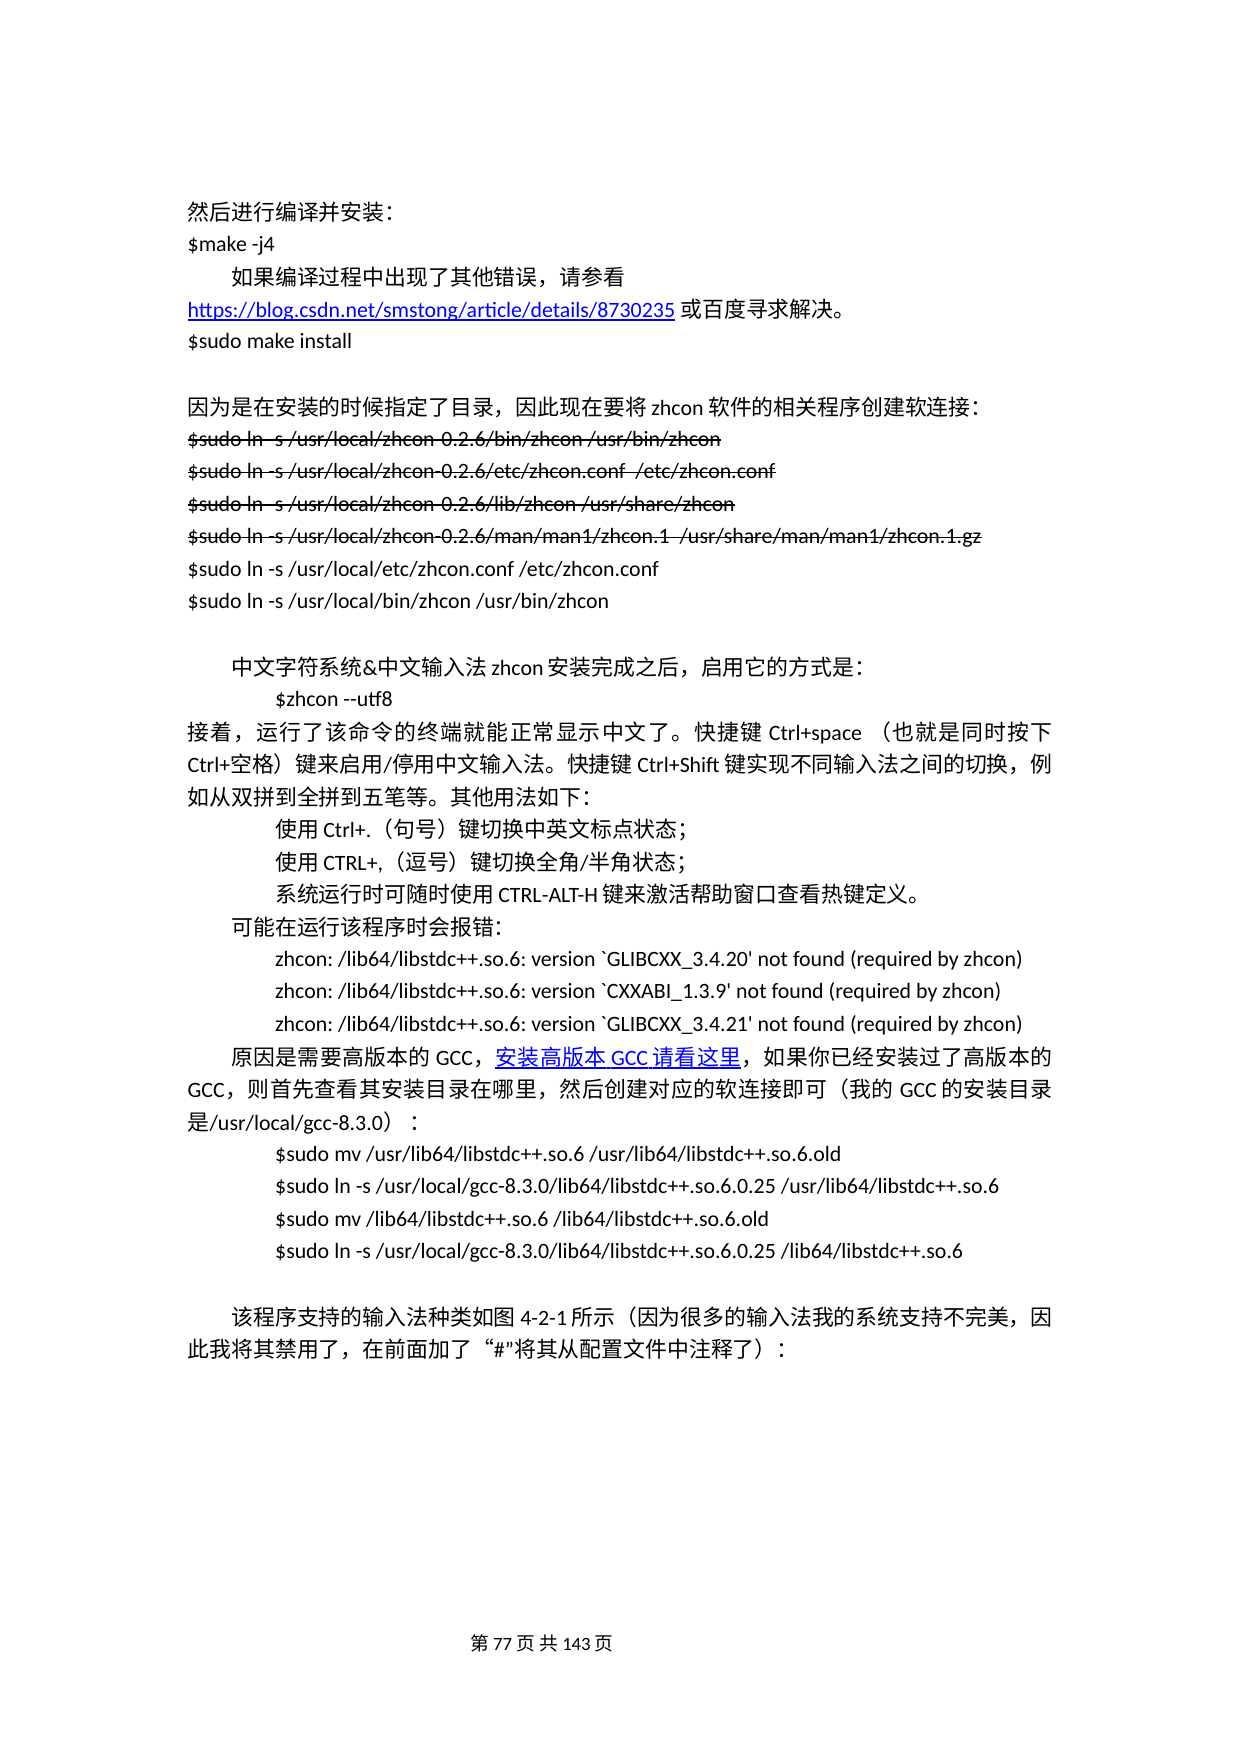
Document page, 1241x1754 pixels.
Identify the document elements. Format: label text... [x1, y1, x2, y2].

text $sudo ln -s /usr/local/gcc-8.3.0/lib64/libstdc++.so.6.0.25 /usr/lib64/libstdc++.so.6 [187, 1169, 1053, 1202]
text $sudo ln -s /usr/local/zhcon-0.2.6/man/man1/zhcon.1 /usr/share/man/man1/zhcon.1.gz [187, 519, 1053, 552]
text 如果编译过程中出现了其他错误，请参看 [187, 259, 1053, 292]
text 可能在运行该程序时会报错： [187, 909, 1053, 942]
text $sudo mv /usr/lib64/libstdc++.so.6 /usr/lib64/libstdc++.so.6.old [187, 1137, 1053, 1169]
text https://blog.csdn.net/smstong/article/details/8730235 或百度寻求解决。 [187, 292, 1053, 324]
text zhcon: /lib64/libstdc++.so.6: version `GLIBCXX_3.4.20' not found (required by zhcon) [187, 942, 1053, 974]
text 因为是在安装的时候指定了目录，因此现在要将zhcon软件的相关程序创建软连接： [187, 389, 1053, 422]
text 然后进行编译并安装： [187, 194, 1053, 227]
text $sudo mv /lib64/libstdc++.so.6 /lib64/libstdc++.so.6.old [187, 1202, 1053, 1234]
text 原因是需要高版本的GCC，安装高版本GCC请看这里，如果你已经安装过了高版本的GCC，则首先查看其安装目录在哪里，然后创建对应的软连接即可（我的GCC的安装目录是/usr/local/gcc-8.3.0） ： [187, 1039, 1053, 1137]
text $sudo ln -s /usr/local/zhcon-0.2.6/etc/zhcon.conf /etc/zhcon.conf [187, 454, 1053, 487]
text $sudo ln -s /usr/local/bin/zhcon /usr/bin/zhcon [187, 584, 1053, 617]
text $sudo ln -s /usr/local/zhcon-0.2.6/lib/zhcon /usr/share/zhcon [187, 487, 1053, 519]
text 使用Ctrl+.（句号）键切换中英文标点状态； [231, 812, 1053, 844]
text 系统运行时可随时使用CTRL-ALT-H键来激活帮助窗口查看热键定义。 [231, 877, 1053, 909]
text 该程序支持的输入法种类如图4-2-1所示（因为很多的输入法我的系统支持不完美，因此我将其禁用了，在前面加了“#”将其从配置文件中注释了）： [187, 1299, 1053, 1364]
text $sudo ln -s /usr/local/zhcon-0.2.6/bin/zhcon /usr/bin/zhcon [187, 422, 1053, 454]
text zhcon: /lib64/libstdc++.so.6: version `GLIBCXX_3.4.21' not found (required by zhcon) [187, 1007, 1053, 1039]
text $zhcon --utf8 [231, 682, 1053, 714]
text 使用CTRL+,（逗号）键切换全角/半角状态； [231, 844, 1053, 877]
text $sudo ln -s /usr/local/etc/zhcon.conf /etc/zhcon.conf [187, 552, 1053, 584]
text $make -j4 [187, 227, 1053, 259]
text $sudo make install [187, 324, 1053, 357]
text 中文字符系统&中文输入法zhcon安装完成之后，启用它的方式是： [187, 649, 1053, 682]
text zhcon: /lib64/libstdc++.so.6: version `CXXABI_1.3.9' not found (required by zhcon) [187, 974, 1053, 1007]
text $sudo ln -s /usr/local/gcc-8.3.0/lib64/libstdc++.so.6.0.25 /lib64/libstdc++.so.6 [187, 1234, 1053, 1267]
text 接着，运行了该命令的终端就能正常显示中文了。快捷键Ctrl+space （也就是同时按下Ctrl+空格）键来启用/停用中文输入法。快捷键Ctrl+Shift键实现不同输入法之间的切换，例如从双拼到全拼到五笔等。其他用法如下： [187, 714, 1053, 812]
